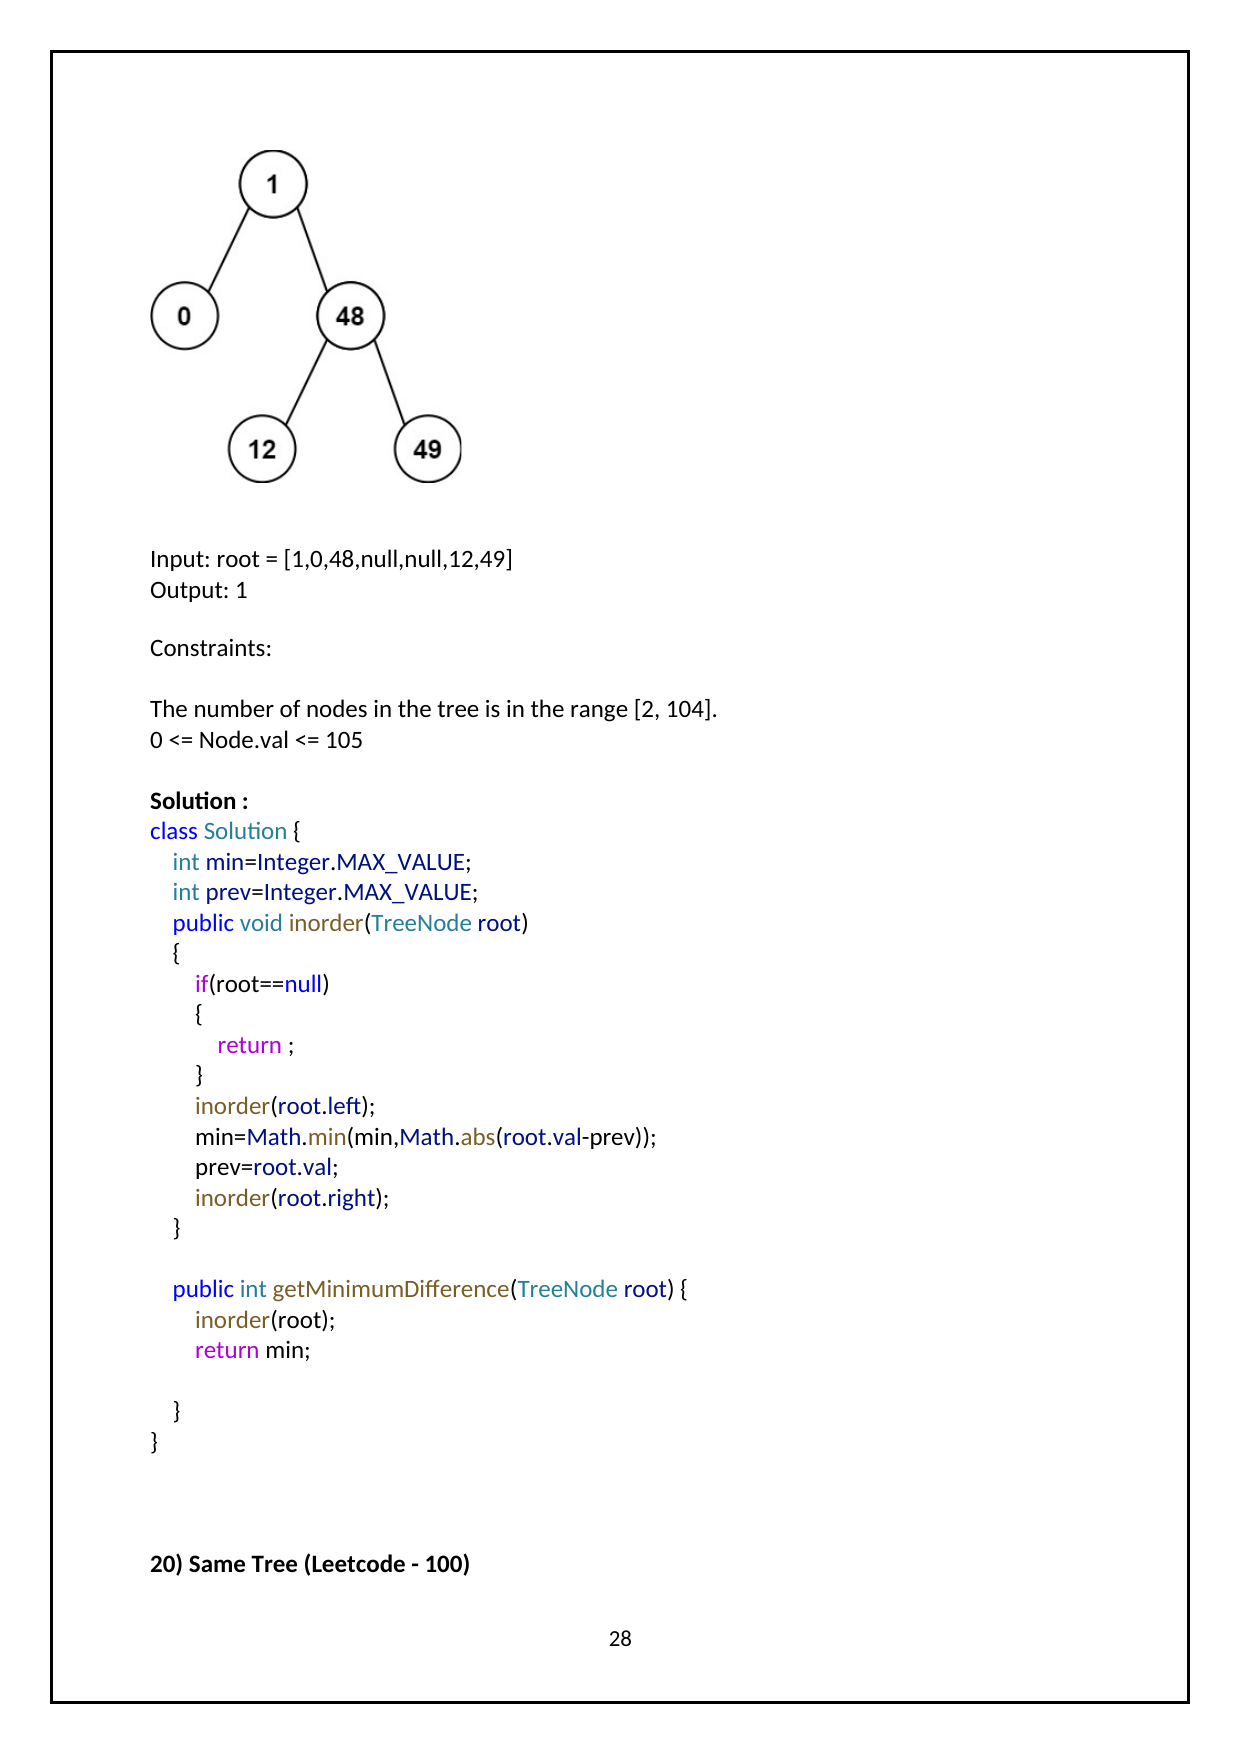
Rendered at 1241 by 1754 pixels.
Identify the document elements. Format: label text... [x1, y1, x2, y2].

text } [150, 1395, 1090, 1426]
text } [150, 1212, 1090, 1243]
text public void inorder(TreeNode root) [150, 907, 1090, 938]
text class Solution { [150, 816, 1090, 846]
text prev=root.val; [150, 1151, 1090, 1182]
text return min; [150, 1334, 1090, 1365]
text return ; [150, 1029, 1090, 1060]
picture [150, 150, 462, 483]
text Output: 1 [150, 574, 1090, 604]
text inorder(root.right); [150, 1182, 1090, 1212]
text 0 <= Node.val <= 105 [150, 724, 1090, 754]
text Solution : [150, 785, 1090, 816]
text min=Math.min(min,Math.abs(root.val-prev)); [150, 1121, 1090, 1151]
text int min=Integer.MAX_VALUE; [150, 846, 1090, 877]
text } [150, 1060, 1090, 1090]
text if(root==null) [150, 968, 1090, 999]
text { [150, 999, 1090, 1029]
text { [150, 938, 1090, 968]
text Constraints: [150, 632, 1090, 663]
text 20) Same Tree (Leetcode - 100) [150, 1548, 1090, 1578]
text int prev=Integer.MAX_VALUE; [150, 877, 1090, 907]
text public int getMinimumDifference(TreeNode root) { [150, 1273, 1090, 1304]
text The number of nodes in the tree is in the range [2, 104]. [150, 693, 1090, 724]
text } [150, 1426, 1090, 1456]
text inorder(root.left); [150, 1090, 1090, 1121]
text inorder(root); [150, 1304, 1090, 1334]
text Input: root = [1,0,48,null,null,12,49] [150, 543, 1090, 574]
